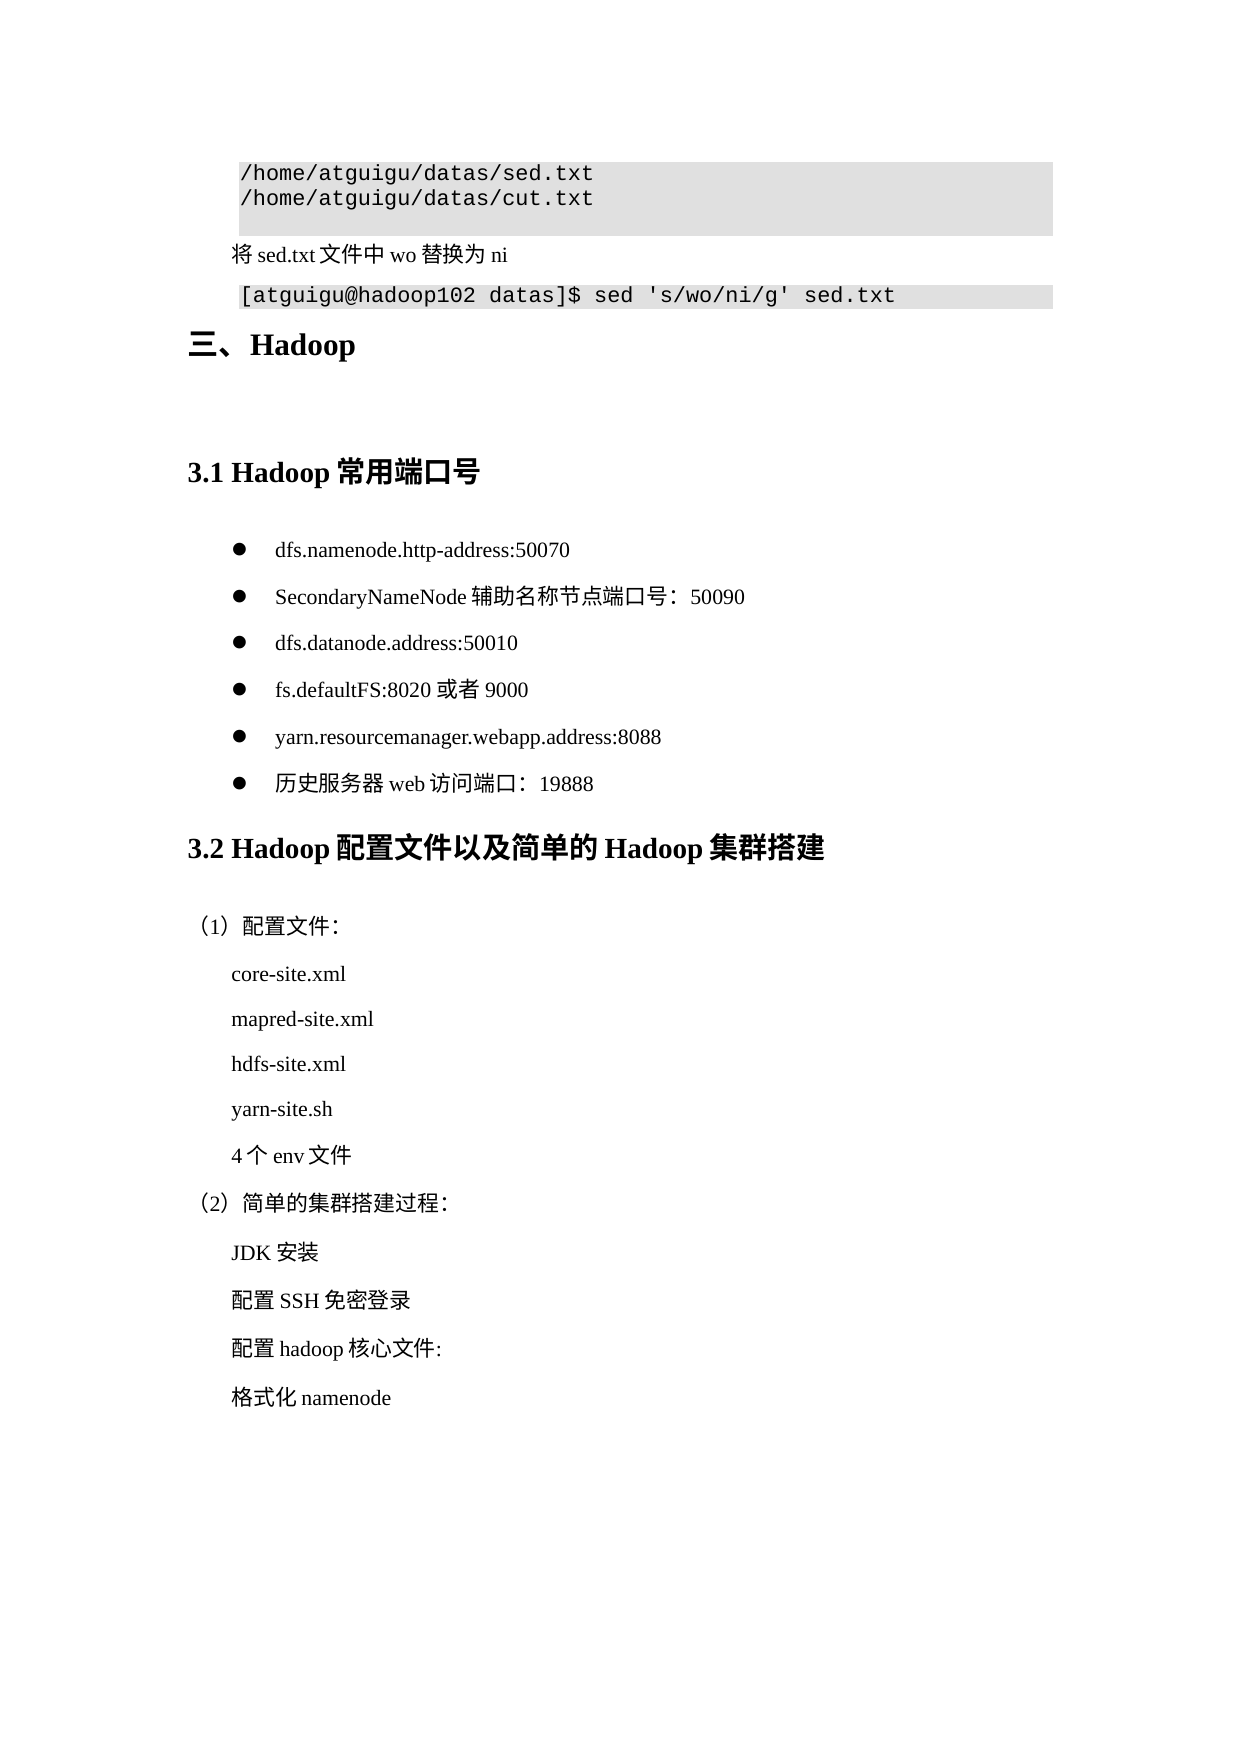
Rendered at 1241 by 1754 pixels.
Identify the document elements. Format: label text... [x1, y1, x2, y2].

text yarn-site.sh [231, 1092, 1053, 1125]
text hdfs-site.xml [231, 1047, 1053, 1080]
text mapred-site.xml [231, 1002, 1053, 1035]
text 将sed.txt文件中wo替换为ni [187, 236, 1053, 269]
text core-site.xml [231, 957, 1053, 990]
text 格式化namenode [231, 1379, 1053, 1412]
text [atguigu@hadoop102 datas]$ sed 's/wo/ni/g' sed.txt [239, 285, 1053, 309]
subtitle 3.1 Hadoop常用端口号 [187, 438, 1053, 503]
list fs.defaultFS:8020 或者9000 [231, 672, 1053, 704]
text /home/atguigu/datas/cut.txt [239, 187, 1053, 212]
text /home/atguigu/datas/sed.txt [239, 162, 1053, 187]
subtitle 3.2 Hadoop配置文件以及简单的Hadoop集群搭建 [187, 813, 1053, 878]
list dfs.namenode.http-address:50070 [231, 533, 1053, 566]
text 4个env文件 [231, 1138, 1053, 1170]
text JDK安装 [187, 1234, 1053, 1267]
subtitle 三、Hadoop [187, 309, 1053, 374]
text 配置SSH免密登录 [231, 1283, 1053, 1315]
text （2）简单的集群搭建过程： [187, 1186, 1053, 1218]
list 历史服务器web访问端口：19888 [231, 765, 1053, 798]
list dfs.datanode.address:50010 [231, 627, 1053, 659]
text （1）配置文件： [187, 909, 1053, 941]
list SecondaryNameNode辅助名称节点端口号：50090 [231, 578, 1053, 611]
list yarn.resourcemanager.webapp.address:8088 [231, 720, 1053, 752]
text 配置hadoop核心文件: [231, 1331, 1053, 1363]
